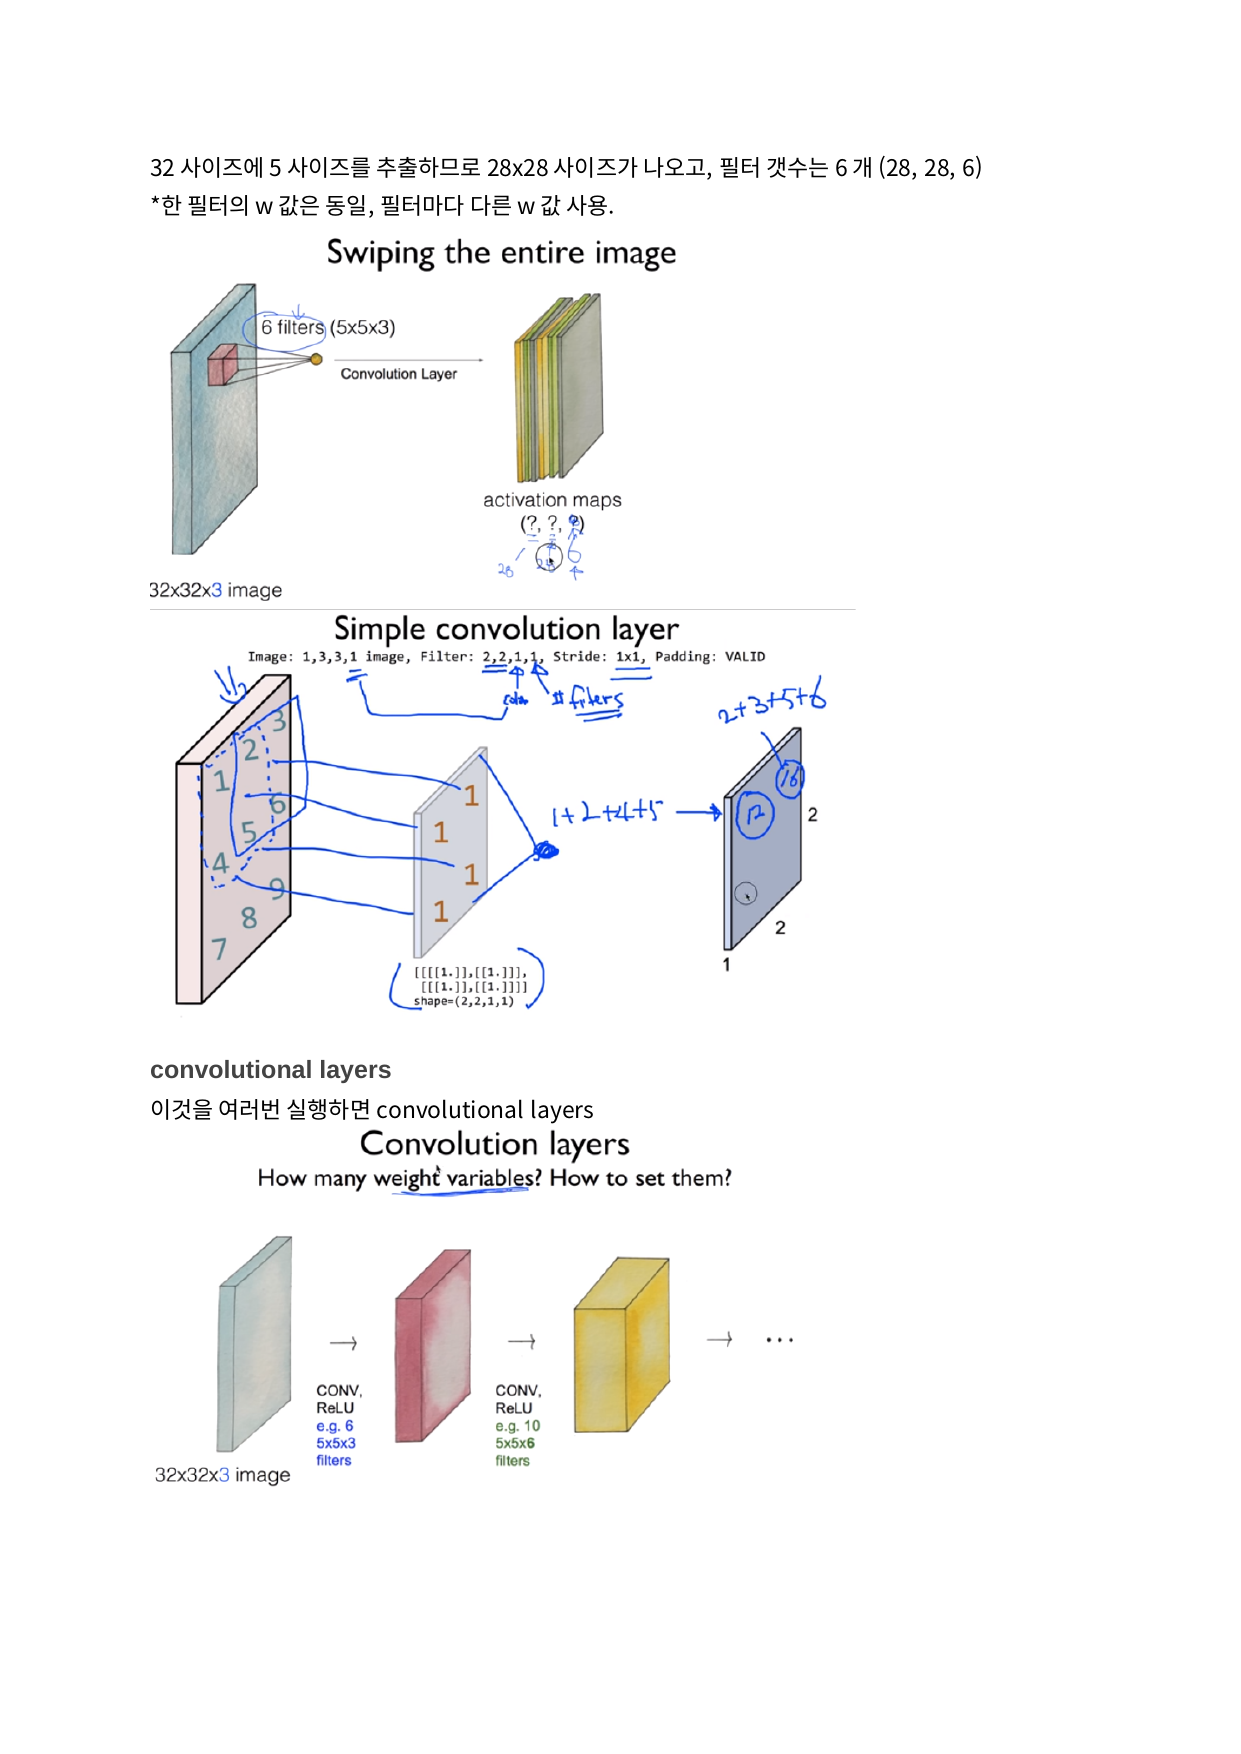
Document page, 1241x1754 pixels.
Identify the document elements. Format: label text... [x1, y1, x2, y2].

text *한 필터의 w값은 동일, 필터마다 다른 w값 사용. [150, 188, 1090, 221]
picture [150, 609, 856, 1018]
subtitle convolutional layers [150, 1055, 1090, 1084]
text 32사이즈에 5사이즈를 추출하므로 28x28사이즈가 나오고, 필터 갯수는 6개 (28, 28, 6) [150, 150, 1090, 183]
picture [150, 226, 687, 606]
picture [150, 1129, 811, 1499]
